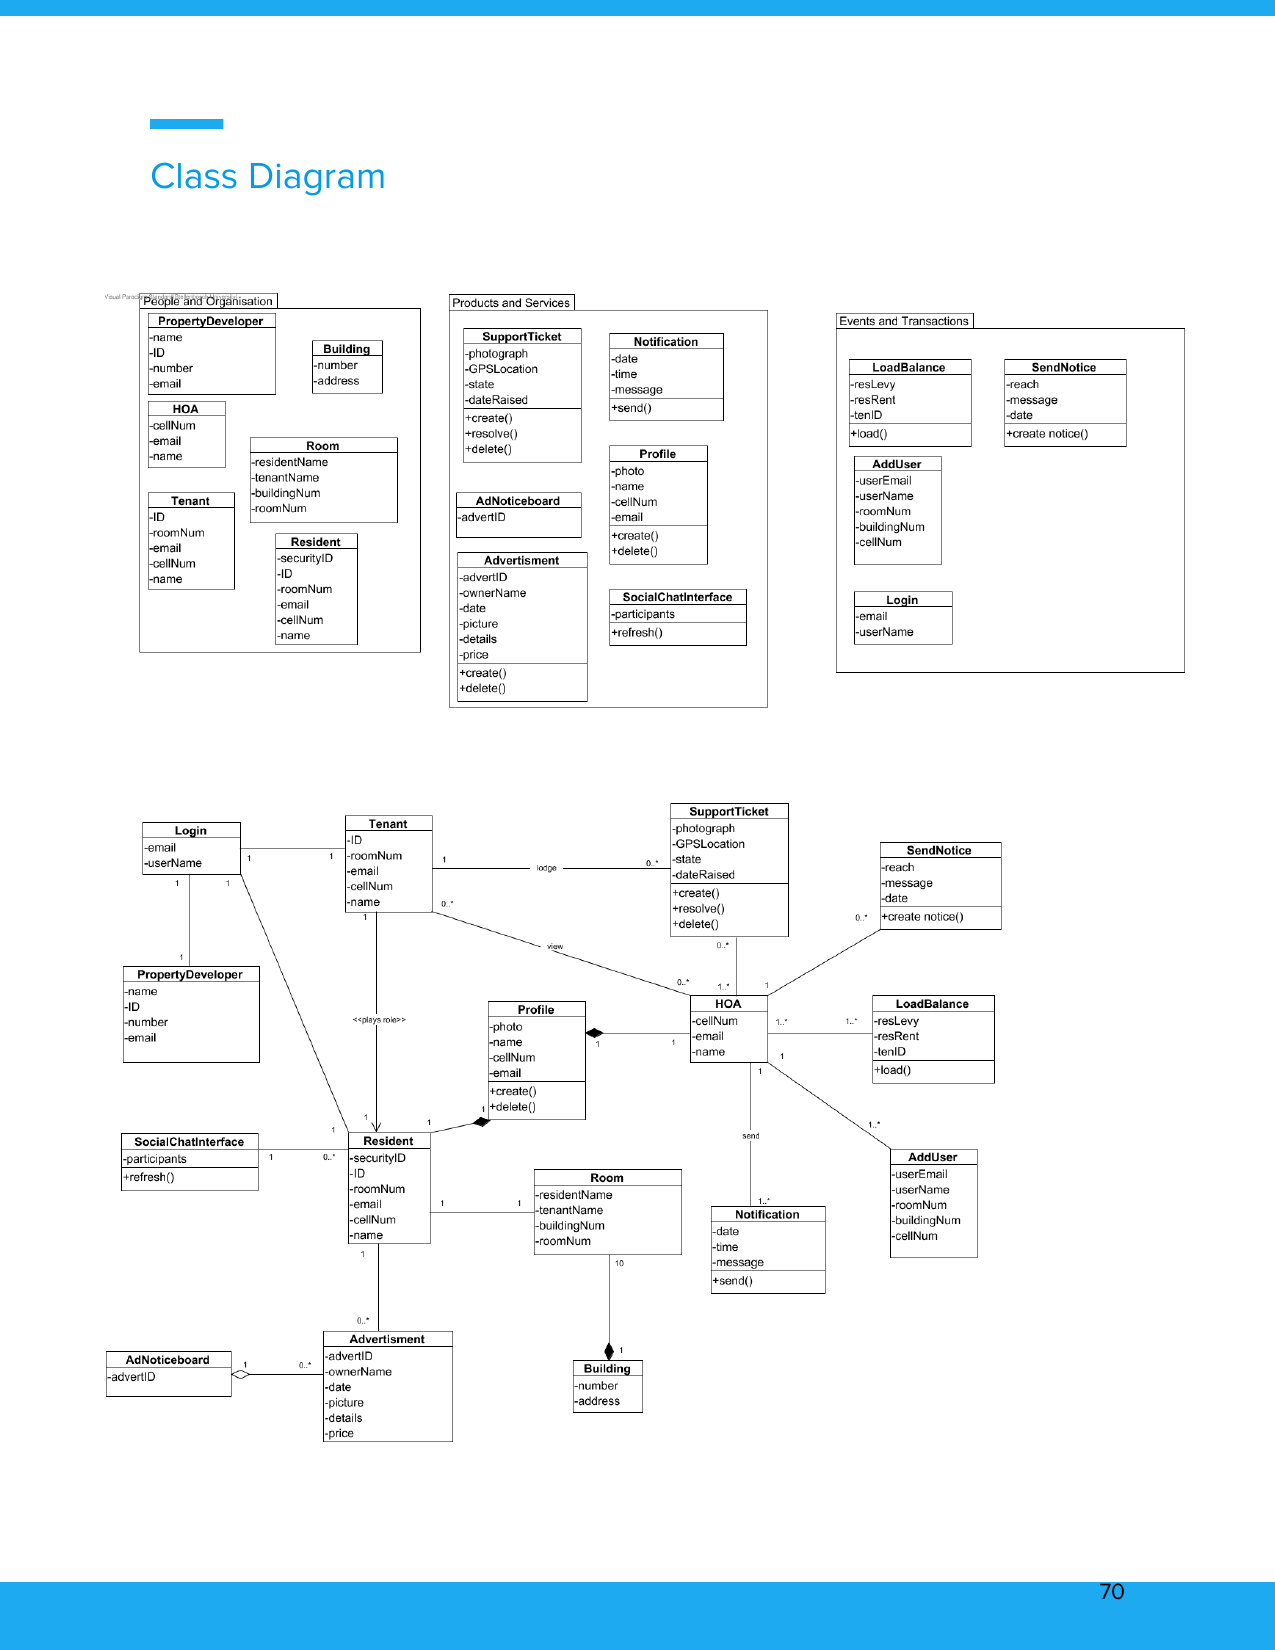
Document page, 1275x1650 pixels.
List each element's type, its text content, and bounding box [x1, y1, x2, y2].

picture [0, 1582, 1275, 1650]
picture [0, 0, 1275, 16]
subtitle Class Diagram [150, 154, 1125, 199]
picture [104, 291, 1187, 1442]
picture [150, 119, 224, 129]
